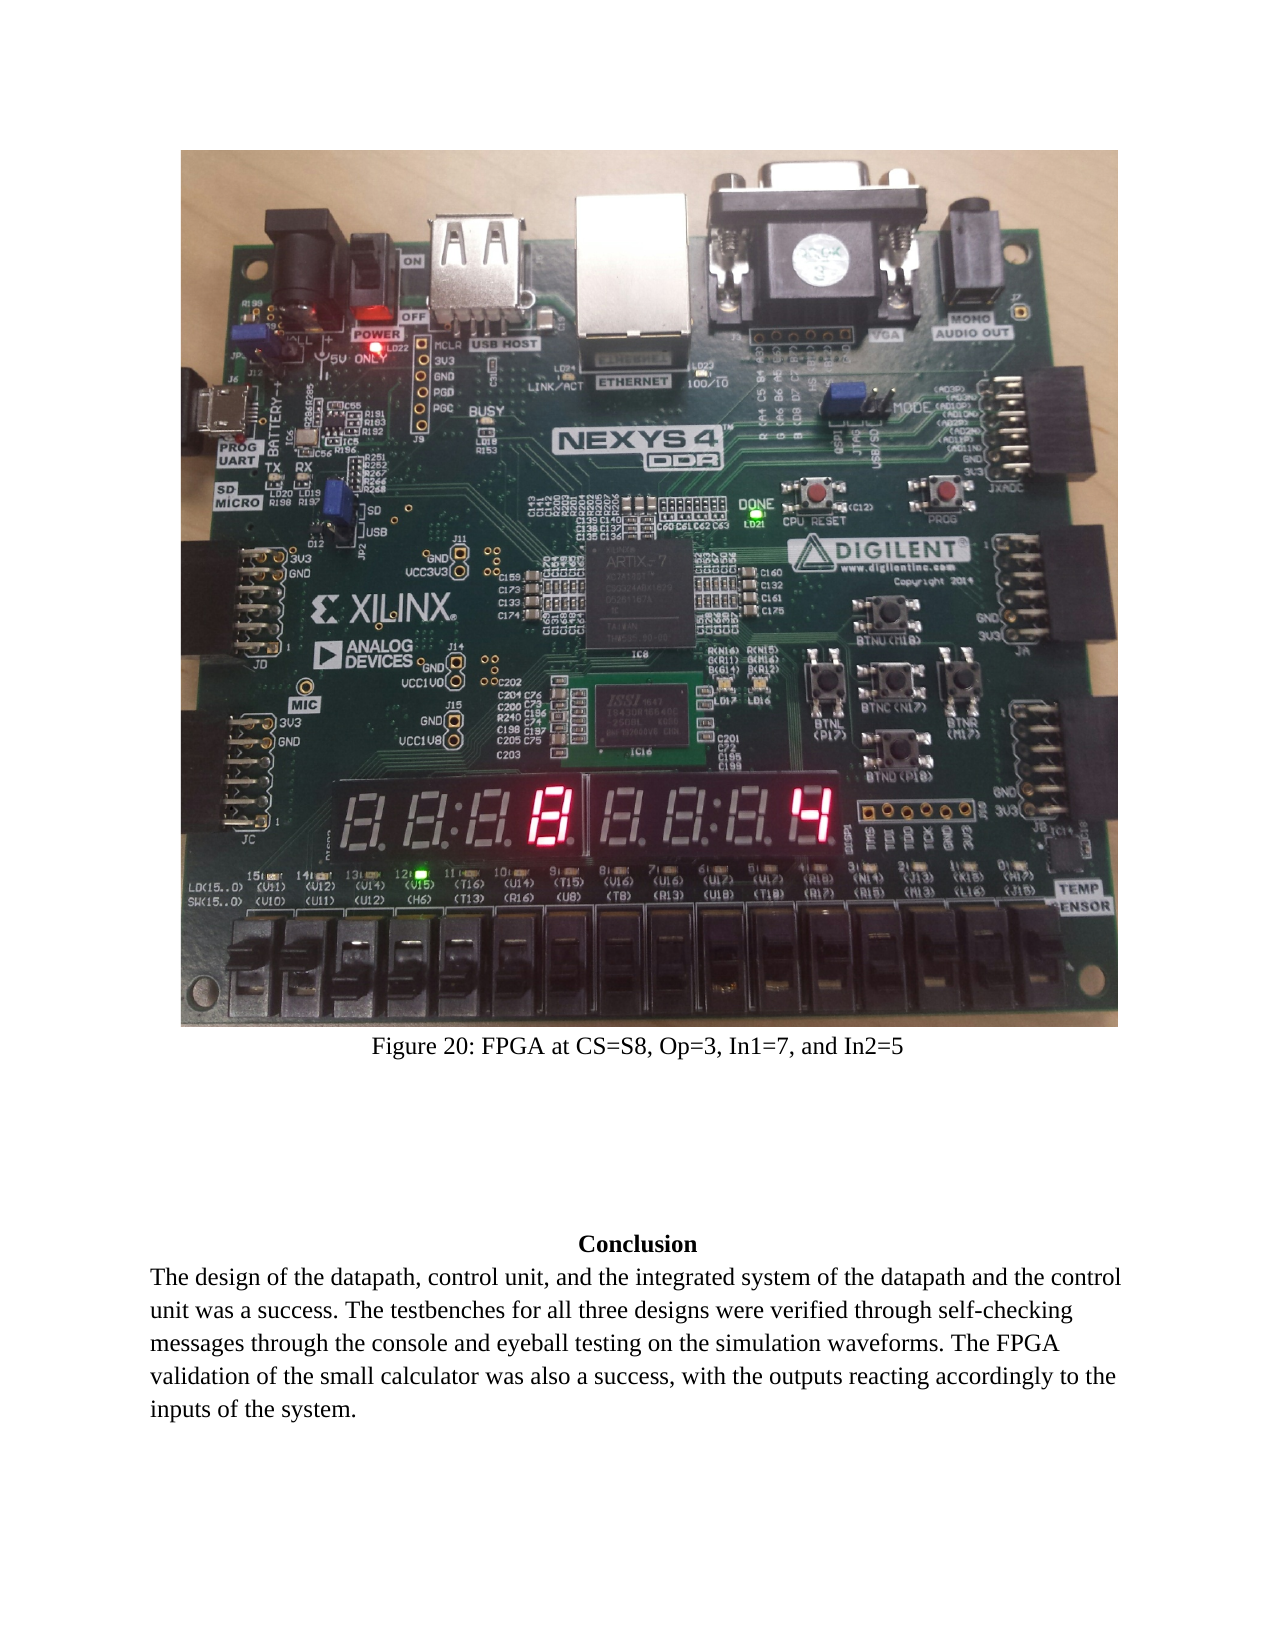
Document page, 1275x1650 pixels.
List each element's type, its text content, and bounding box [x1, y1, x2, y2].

text The design of the datapath, control unit, and the integrated system of the datapath and the control unit was a success. The testbenches for all three designs were verified through self-checking messages through the console and eyeball testing on the simulation waveforms. The FPGA validation of the small calculator was also a success, with the outputs reacting accordingly to the inputs of the system. [150, 1262, 1125, 1423]
picture [181, 150, 1118, 1027]
text Conclusion [150, 1229, 1125, 1258]
